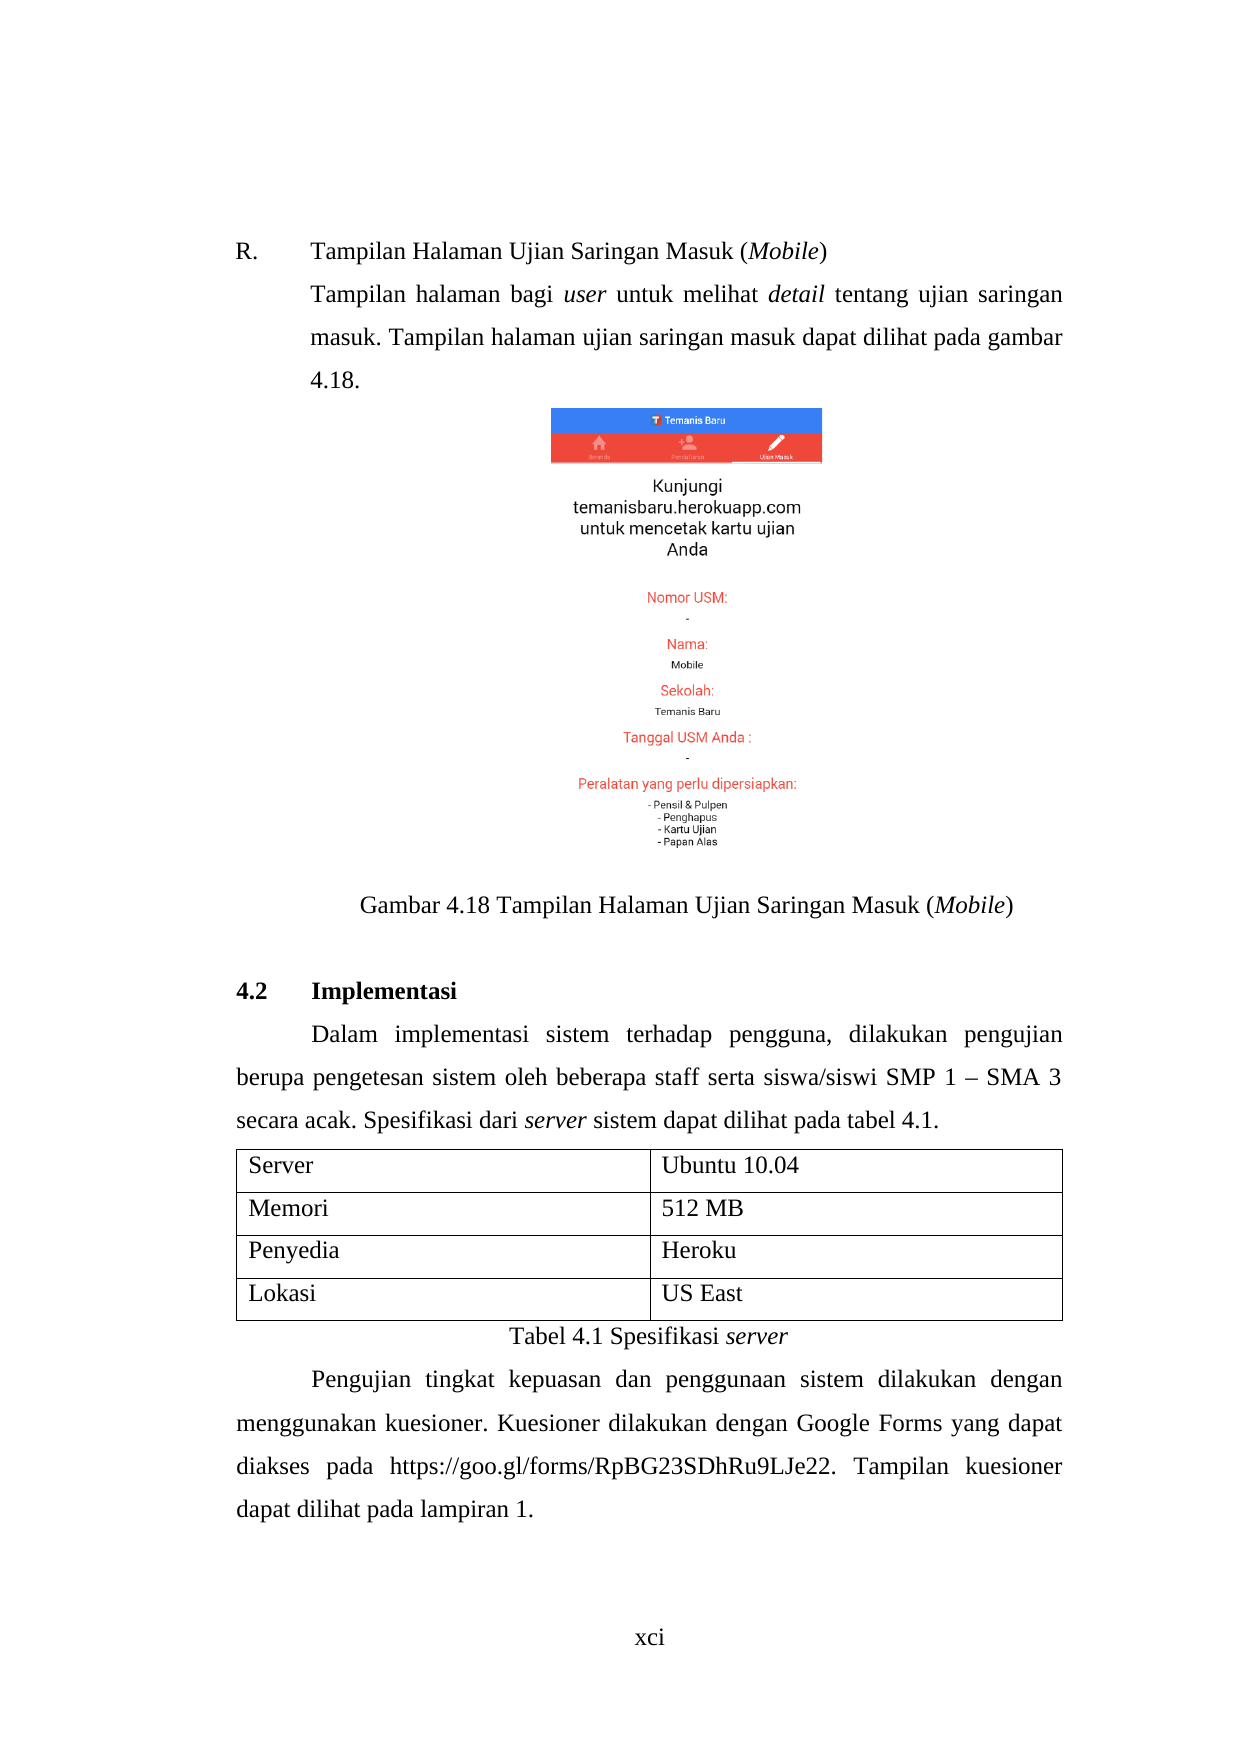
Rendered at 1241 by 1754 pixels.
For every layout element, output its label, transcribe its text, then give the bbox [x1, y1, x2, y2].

table_header Ubuntu 10.04 [651, 1150, 1062, 1192]
table_cell Lokasi [237, 1279, 650, 1320]
text Pengujian tingkat kepuasan dan penggunaan sistem dilakukan dengan menggunakan kuesioner. Kuesioner dilakukan dengan Google Forms yang dapat diakses pada https://goo.gl/forms/RpBG23SDhRu9LJe22. Tampilan kuesioner dapat dilihat pada lampiran 1. [236, 1364, 1063, 1523]
list Tampilan Halaman Ujian Saringan Masuk (Mobile) [235, 236, 1063, 265]
text Dalam implementasi sistem terhadap pengguna, dilakukan pengujian berupa pengetesan sistem oleh beberapa staff serta siswa/siswi SMP 1 – SMA 3 secara acak. Spesifikasi dari server sistem dapat dilihat pada tabel 4.1. [236, 1019, 1063, 1134]
table_cell Heroku [651, 1236, 1062, 1277]
table_cell US East [651, 1279, 1062, 1320]
picture [551, 408, 823, 876]
list Tampilan halaman bagi user untuk melihat detail tentang ujian saringan masuk. Tampilan halaman ujian saringan masuk dapat dilihat pada gambar 4.18. [310, 279, 1063, 394]
table_cell Memori [237, 1193, 650, 1234]
text Tabel 4.1 Spesifikasi server [236, 1321, 1063, 1350]
table_cell Penyedia [237, 1236, 650, 1277]
table_cell 512 MB [651, 1193, 1062, 1234]
table_header Server [237, 1150, 650, 1192]
list Gambar 4.18 Tampilan Halaman Ujian Saringan Masuk (Mobile) [310, 890, 1063, 919]
text 4.2 Implementasi [236, 976, 1063, 1005]
